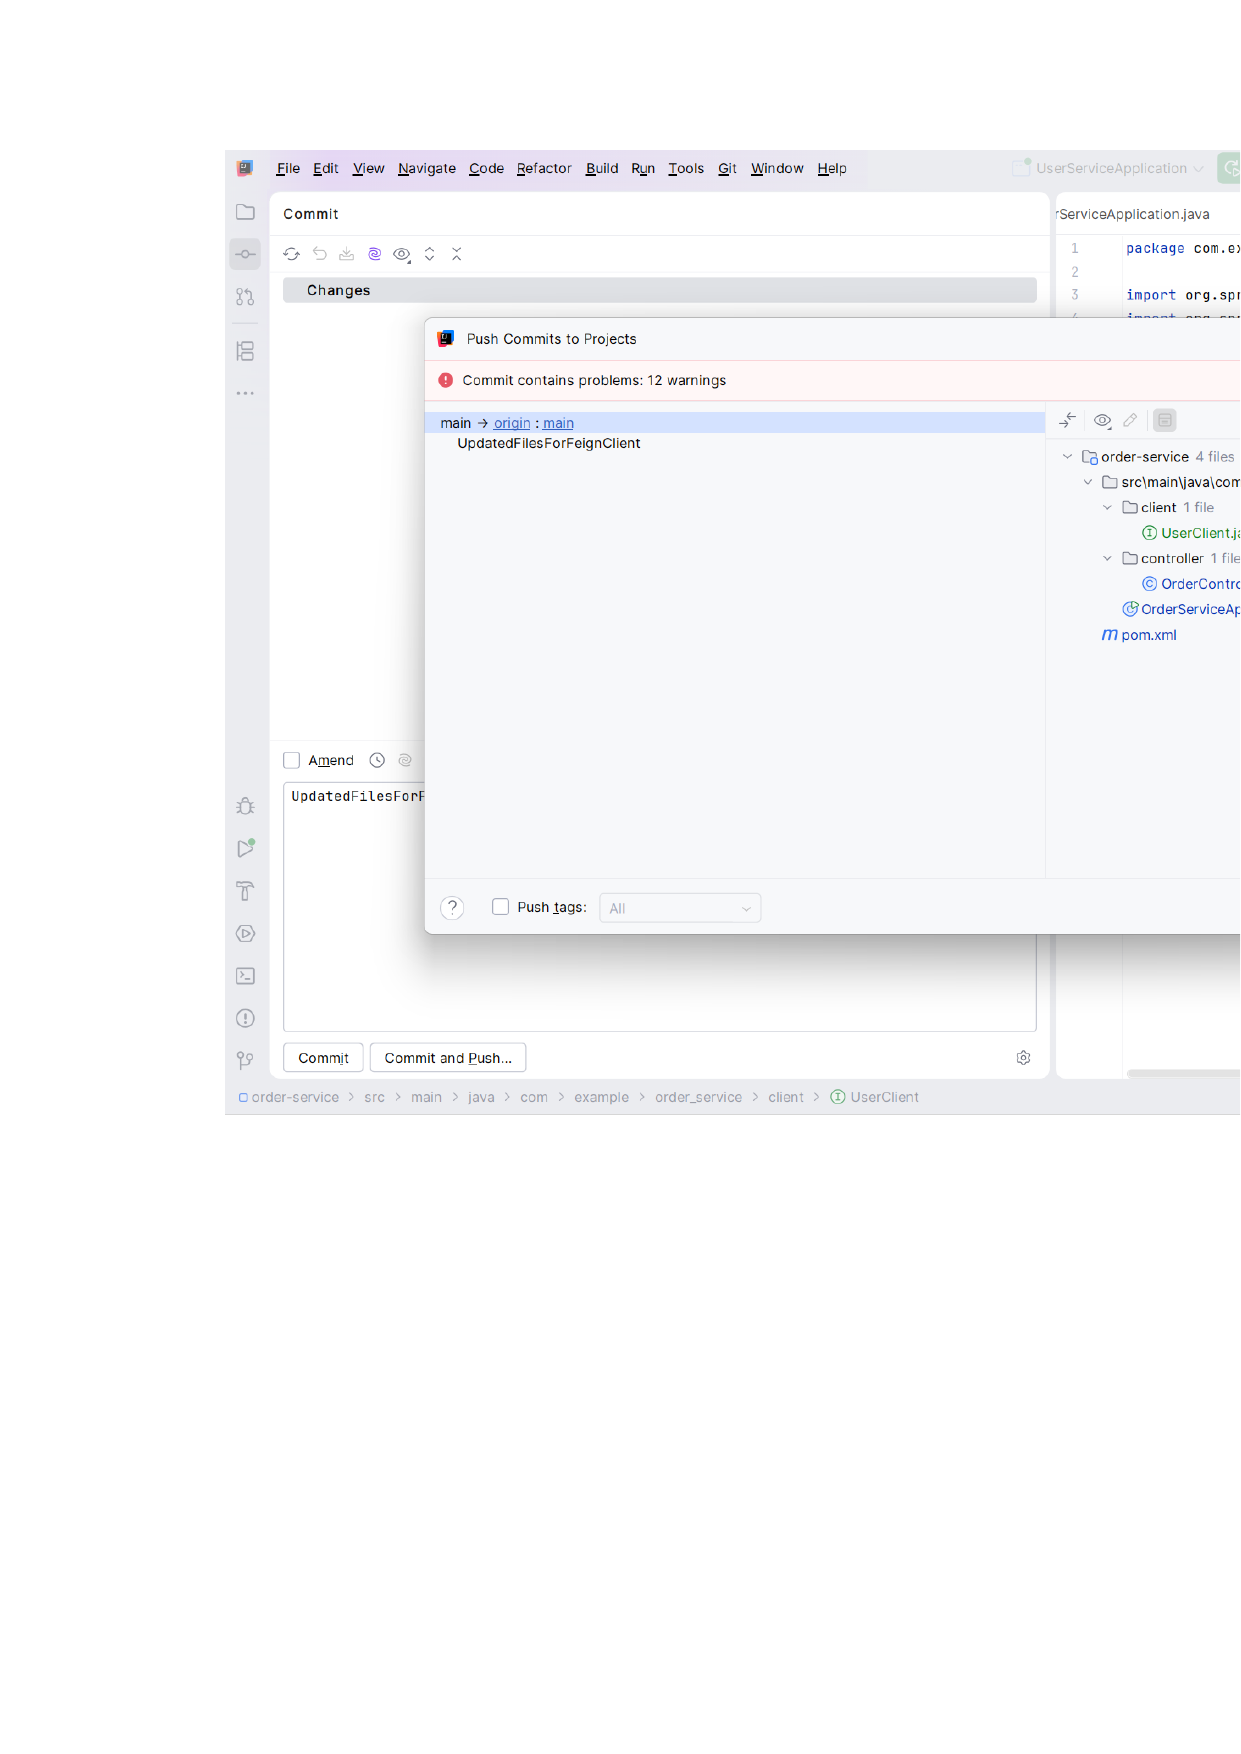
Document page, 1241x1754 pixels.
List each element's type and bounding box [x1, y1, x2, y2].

picture [225, 150, 1241, 1115]
